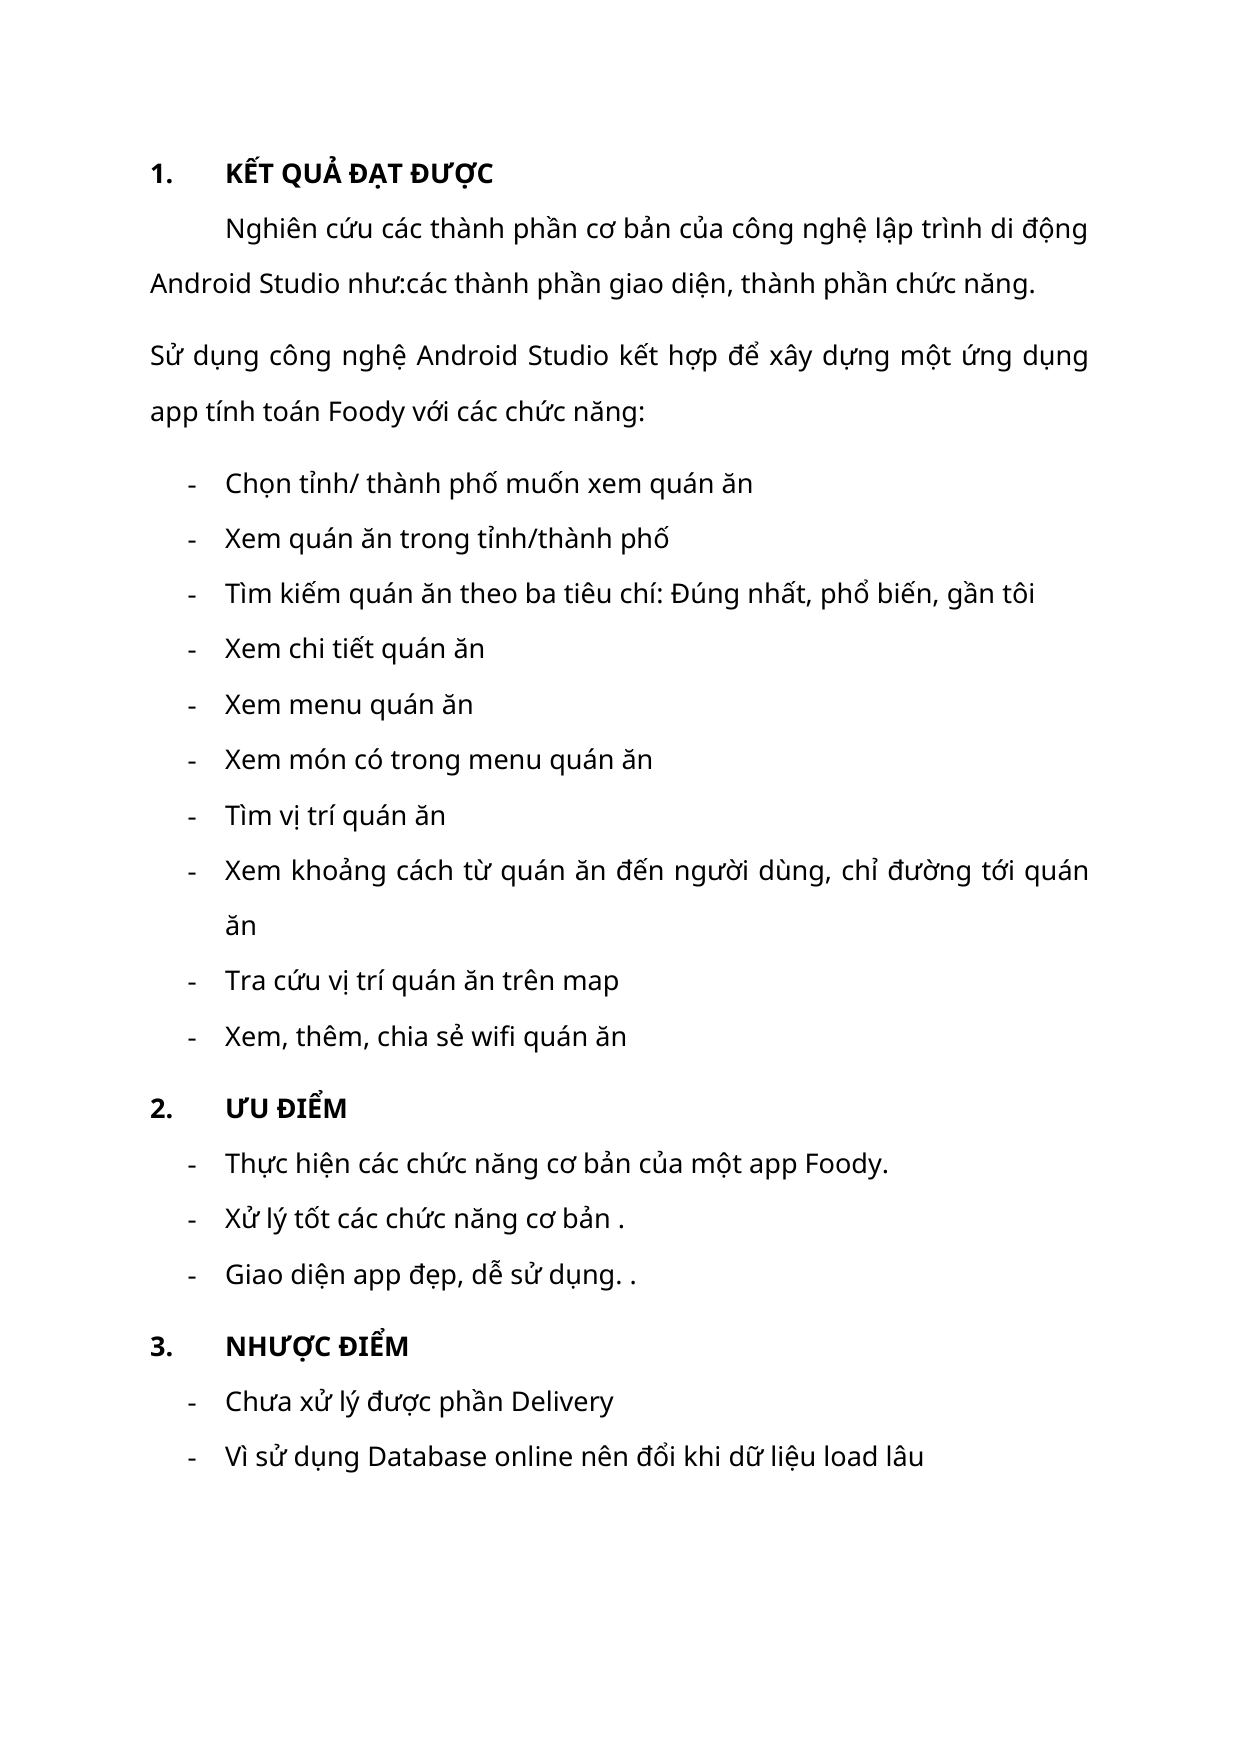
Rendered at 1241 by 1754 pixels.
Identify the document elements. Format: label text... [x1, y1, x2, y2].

list Thực hiện các chức năng cơ bản của một app Foody. [187, 1144, 1090, 1181]
list Xem chi tiết quán ăn [187, 630, 1090, 667]
list Vì sử dụng Database online nên đổi khi dữ liệu load lâu [187, 1438, 1090, 1474]
list Chọn tỉnh/ thành phố muốn xem quán ăn [187, 464, 1090, 501]
list Xem, thêm, chia sẻ wifi quán ăn [187, 1017, 1090, 1054]
list Xem món có trong menu quán ăn [187, 741, 1090, 777]
list Tra cứu vị trí quán ăn trên map [187, 962, 1090, 999]
list Xem menu quán ăn [187, 685, 1090, 722]
list Xử lý tốt các chức năng cơ bản . [187, 1200, 1090, 1237]
list Chưa xử lý được phần Delivery [187, 1382, 1090, 1419]
list Giao diện app đẹp, dễ sử dụng. . [187, 1255, 1090, 1292]
list Xem quán ăn trong tỉnh/thành phố [187, 519, 1090, 556]
subtitle 1. KẾT QUẢ ĐẠT ĐƯỢC [150, 154, 1090, 191]
list Tìm vị trí quán ăn [187, 796, 1090, 833]
subtitle 3. NHƯỢC ĐIỂM [150, 1327, 1090, 1364]
list Tìm kiếm quán ăn theo ba tiêu chí: Đúng nhất, phổ biến, gần tôi [187, 575, 1090, 612]
subtitle 2. ƯU ĐIỂM [150, 1089, 1090, 1126]
text Sử dụng công nghệ Android Studio kết hợp để xây dựng một ứng dụng app tính toán Foody với các chức năng: [150, 337, 1090, 429]
text Nghiên cứu các thành phần cơ bản của công nghệ lập trình di động Android Studio như:các thành phần giao diện, thành phần chức năng. [150, 209, 1090, 302]
list Xem khoảng cách từ quán ăn đến người dùng, chỉ đường tới quán ăn [187, 851, 1090, 943]
